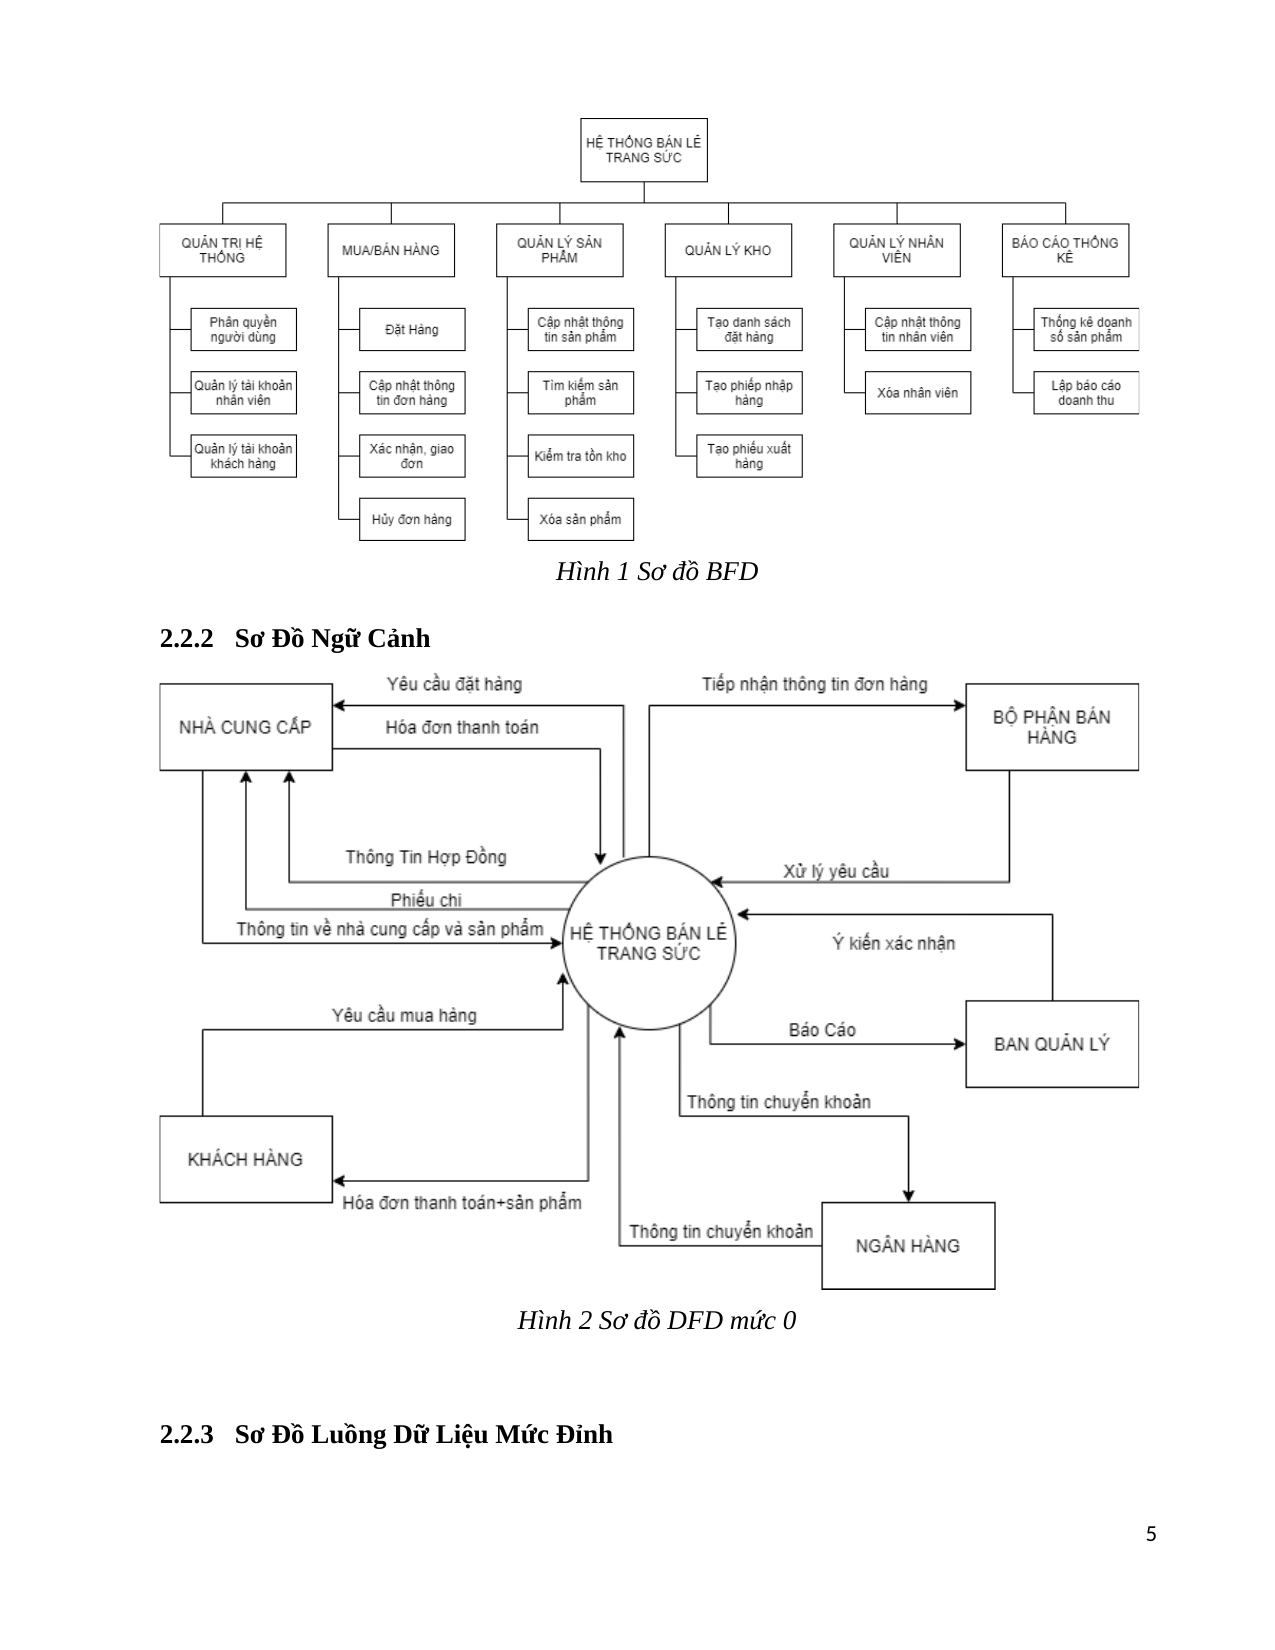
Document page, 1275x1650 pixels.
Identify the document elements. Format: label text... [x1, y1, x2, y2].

list Sơ Đồ Ngữ Cảnh [159, 622, 1157, 654]
picture [159, 118, 1140, 541]
list Sơ Đồ Luồng Dữ Liệu Mức Đỉnh [159, 1418, 1157, 1449]
picture [159, 669, 1140, 1290]
